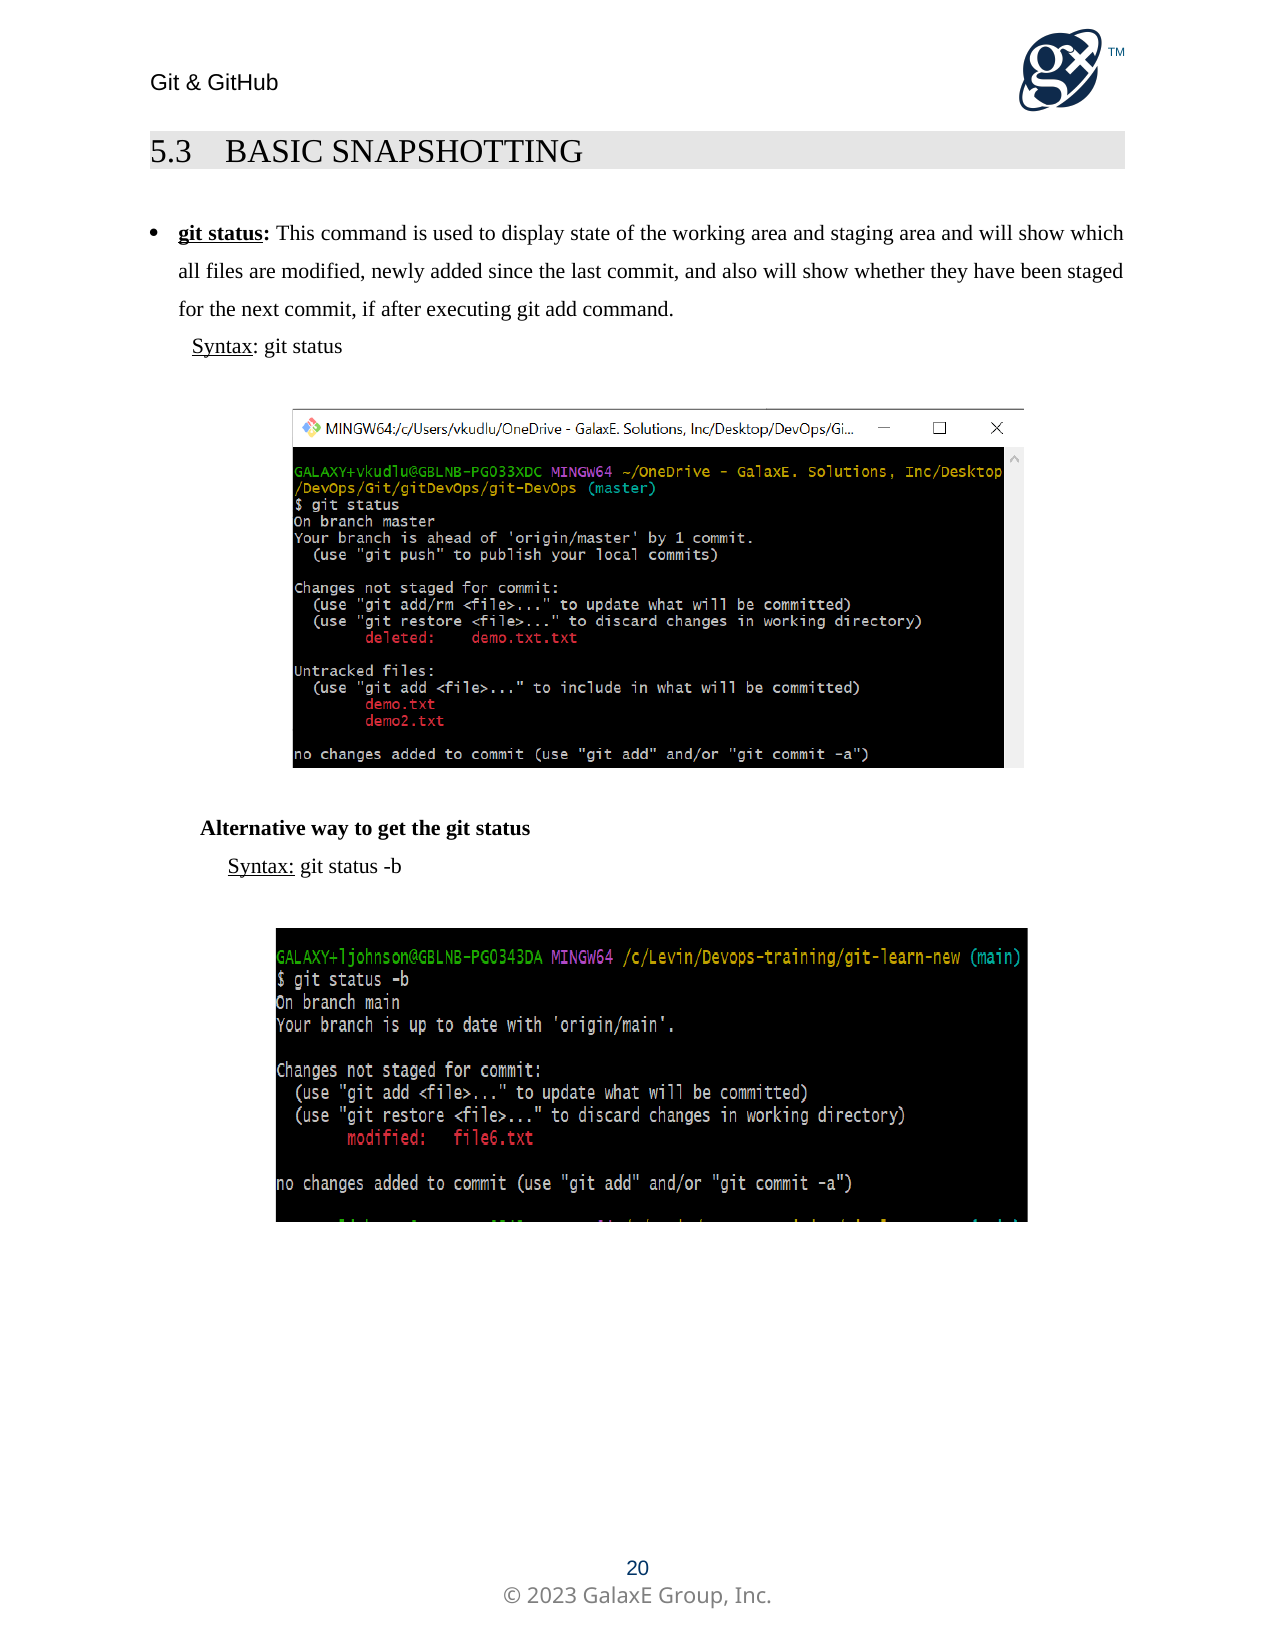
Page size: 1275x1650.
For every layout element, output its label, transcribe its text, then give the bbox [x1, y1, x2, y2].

picture [275, 928, 1028, 1222]
picture [1017, 26, 1104, 114]
picture [292, 408, 1024, 768]
list Syntax: git status [192, 333, 1125, 358]
list Alternative way to get the git status [178, 815, 1125, 841]
list BASIC SNAPSHOTTING [150, 131, 1125, 169]
list git status: This command is used to display state of the working area and staging area and will show which all files are modified, newly added since the last commit, and also will show whether they have been staged for the next commit, if after executing git add command. [150, 220, 1125, 321]
list Syntax: git status -b [178, 853, 1125, 878]
